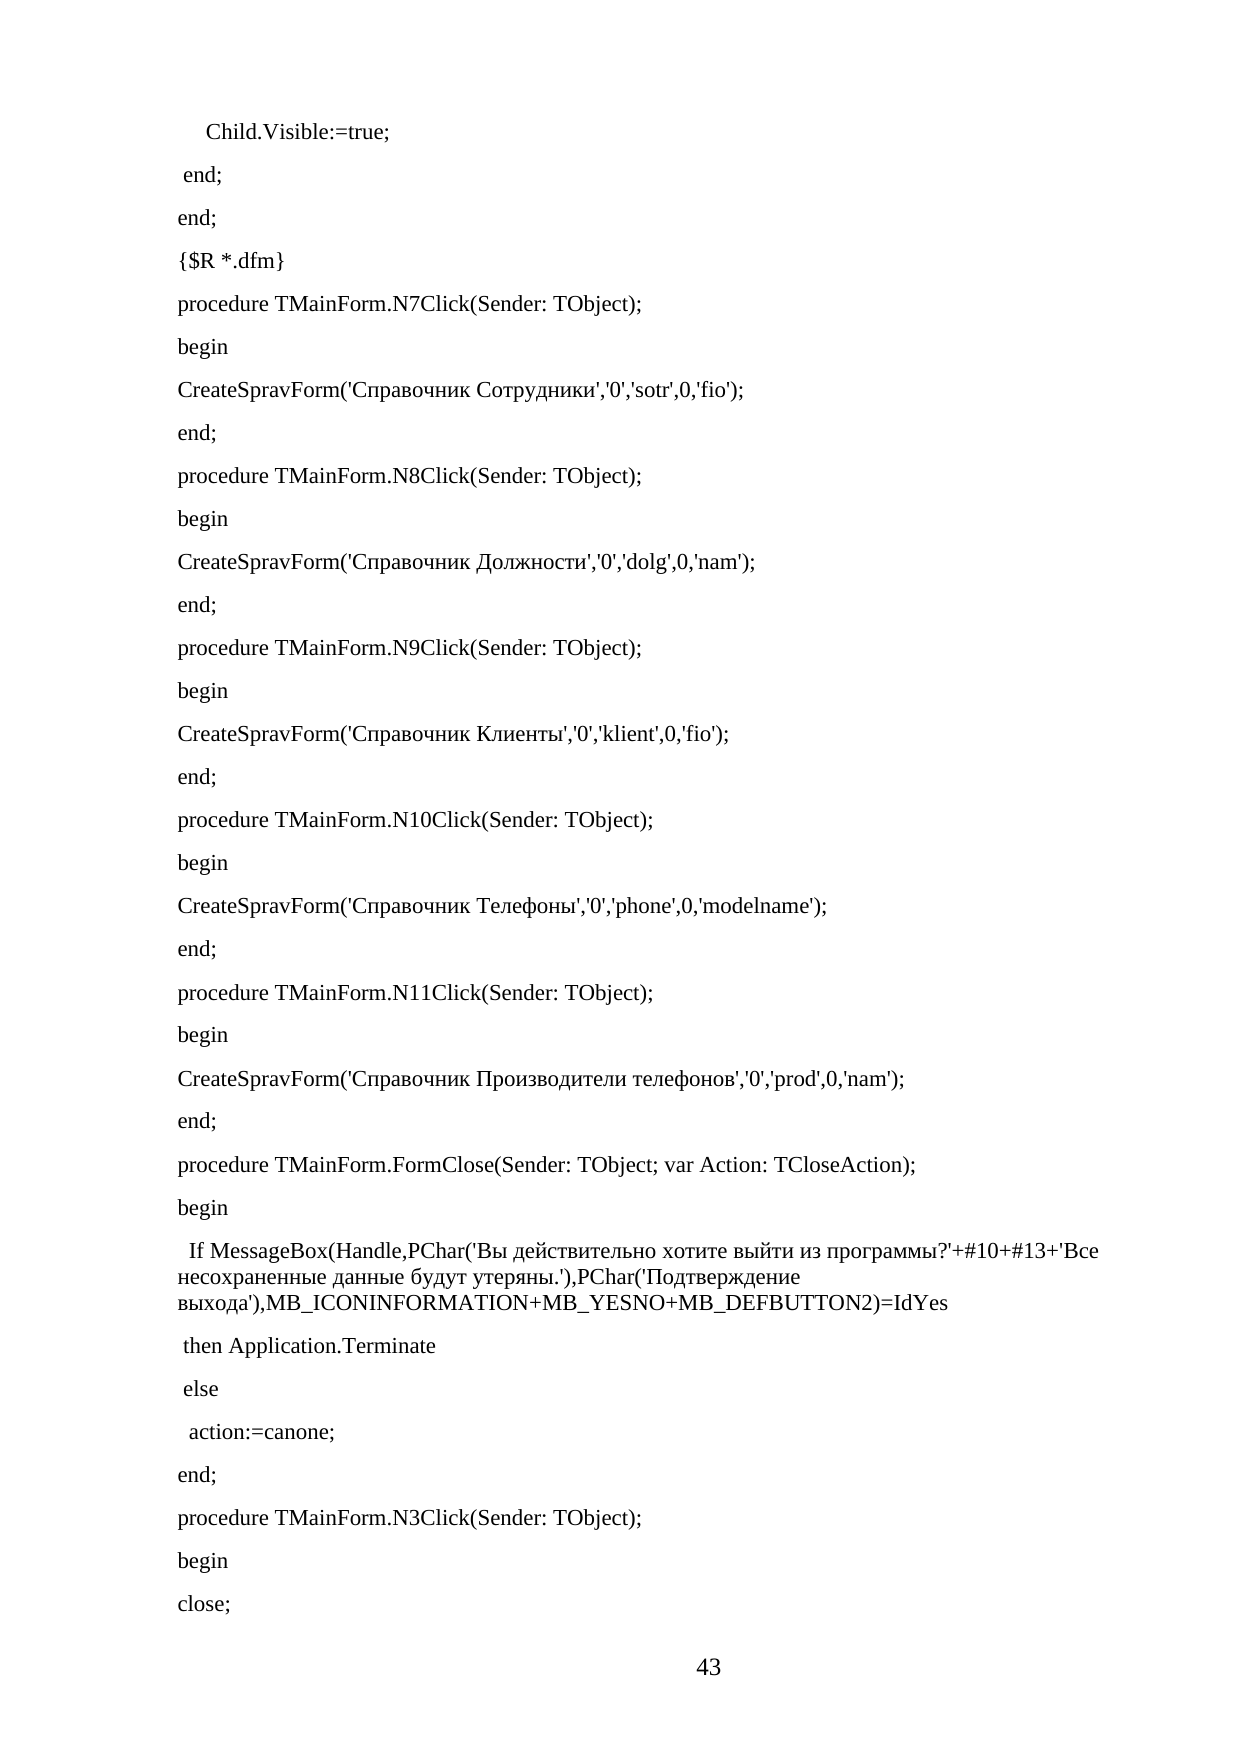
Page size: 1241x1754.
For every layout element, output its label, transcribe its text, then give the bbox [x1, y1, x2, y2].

text CreateSpravForm('Справочник Должности','0','dolg',0,'nam'); [177, 548, 1152, 575]
text begin [177, 333, 1152, 359]
text begin [177, 1547, 1152, 1574]
text begin [177, 1194, 1152, 1220]
text CreateSpravForm('Справочник Клиенты','0','klient',0,'fio'); [177, 720, 1152, 747]
text procedure TMainForm.FormClose(Sender: TObject; var Action: TCloseAction); [177, 1151, 1152, 1177]
text procedure TMainForm.N9Click(Sender: TObject); [177, 634, 1152, 661]
text close; [177, 1591, 1152, 1617]
text {$R *.dfm} [177, 247, 1152, 273]
text procedure TMainForm.N11Click(Sender: TObject); [177, 978, 1152, 1005]
text end; [177, 763, 1152, 790]
text end; [177, 204, 1152, 231]
text end; [177, 1108, 1152, 1134]
text end; [177, 1461, 1152, 1488]
text CreateSpravForm('Справочник Сотрудники','0','sotr',0,'fio'); [177, 376, 1152, 403]
text begin [177, 677, 1152, 704]
text action:=canone; [177, 1418, 1152, 1445]
text procedure TMainForm.N3Click(Sender: TObject); [177, 1504, 1152, 1531]
text end; [177, 419, 1152, 446]
text then Application.Terminate [177, 1332, 1152, 1359]
text procedure TMainForm.N8Click(Sender: TObject); [177, 462, 1152, 489]
text end; [177, 161, 1152, 187]
text CreateSpravForm('Справочник Производители телефонов','0','prod',0,'nam'); [177, 1064, 1152, 1091]
text end; [177, 936, 1152, 962]
text begin [177, 849, 1152, 876]
text procedure TMainForm.N7Click(Sender: TObject); [177, 290, 1152, 317]
text else [177, 1375, 1152, 1402]
text begin [177, 505, 1152, 532]
text CreateSpravForm('Справочник Телефоны','0','phone',0,'modelname'); [177, 892, 1152, 919]
text If MessageBox(Handle,PChar('Вы действительно хотите выйти из программы?'+#10+#13+'Все несохраненные данные будут утеряны.'),PChar('Подтверждение выхода'),MB_ICONINFORMATION+MB_YESNO+MB_DEFBUTTON2)=IdYes [177, 1237, 1152, 1316]
text begin [177, 1022, 1152, 1048]
text Child.Visible:=true; [177, 118, 1152, 144]
text end; [177, 591, 1152, 618]
text procedure TMainForm.N10Click(Sender: TObject); [177, 806, 1152, 833]
